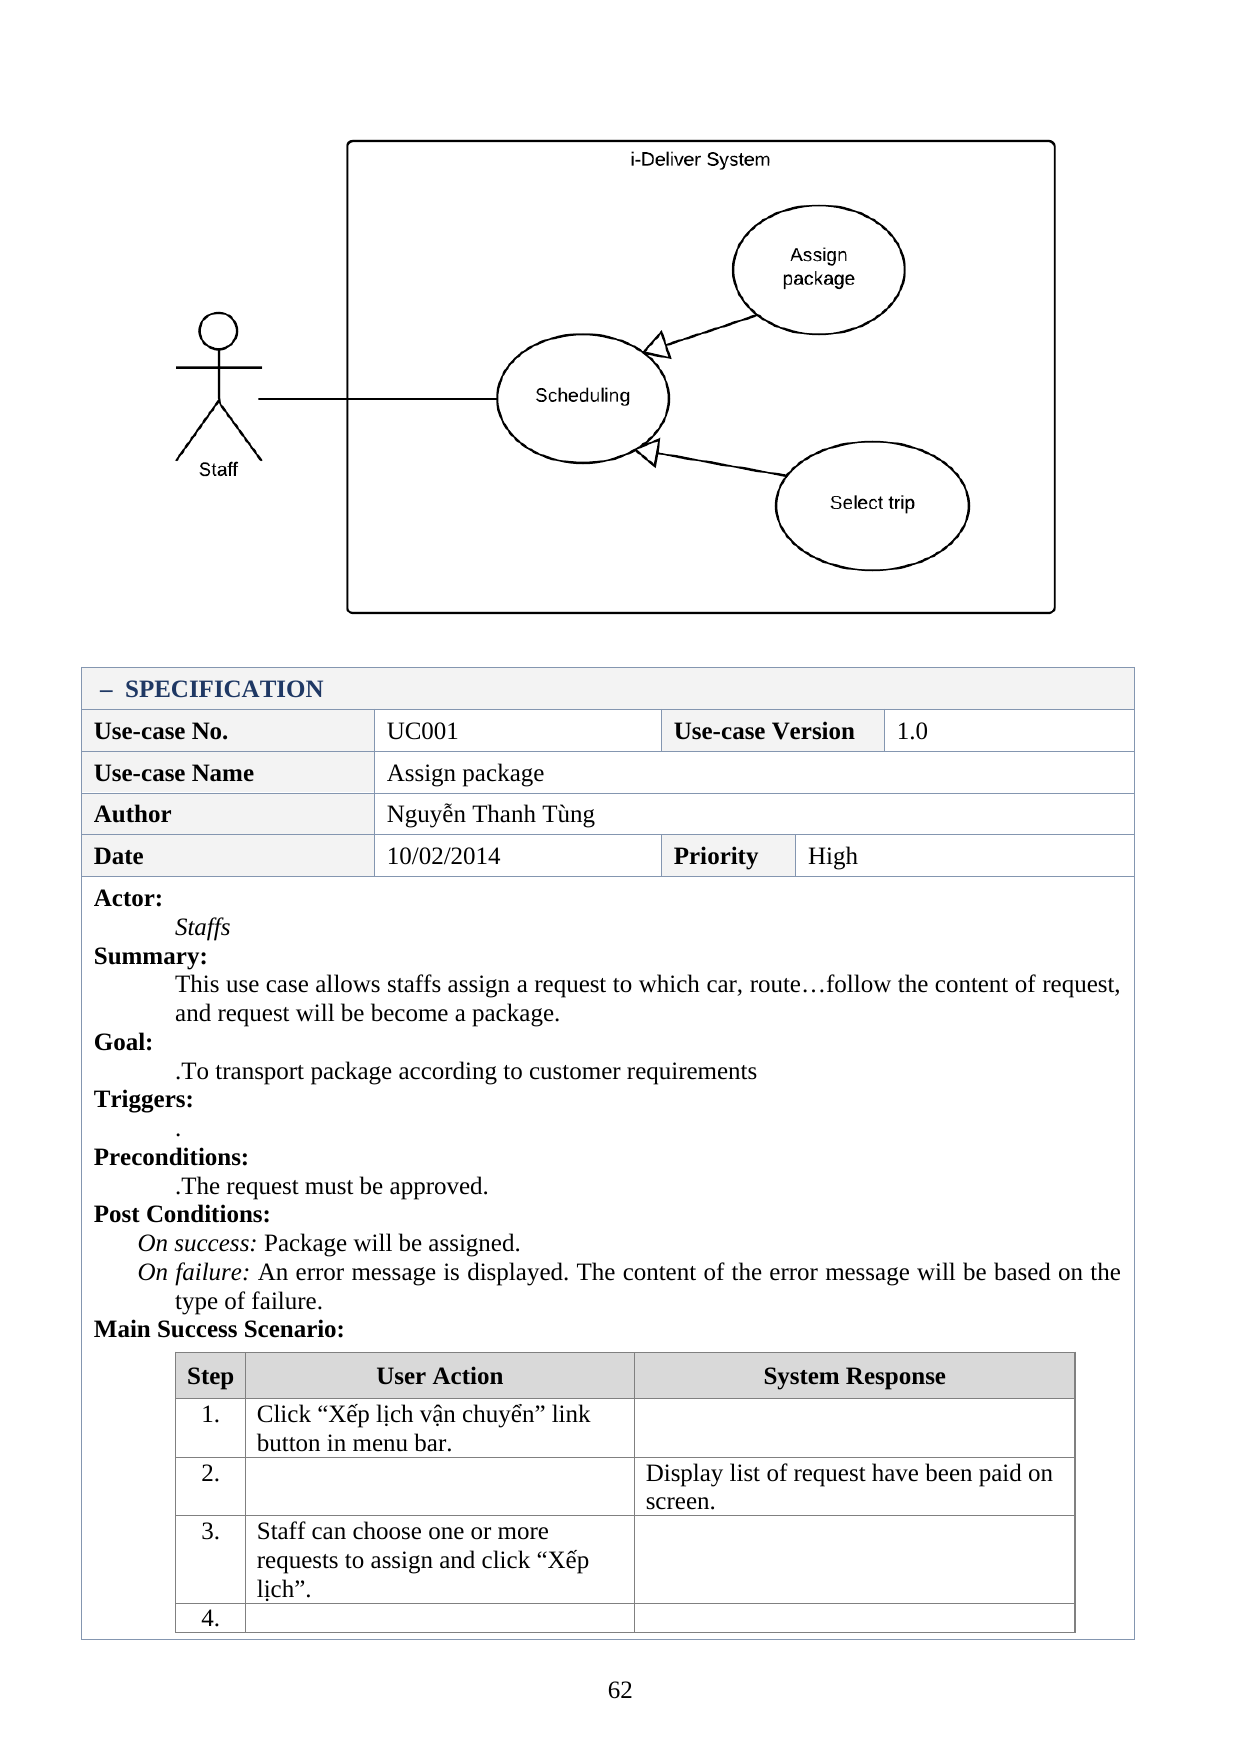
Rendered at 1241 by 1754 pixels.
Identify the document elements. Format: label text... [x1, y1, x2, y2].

table_cell UC001 [375, 710, 661, 751]
table_header – SPECIFICATION [82, 668, 1134, 709]
table_cell Assign package [375, 752, 1134, 792]
table_cell 1.0 [885, 710, 1134, 751]
table_cell Author [82, 794, 374, 834]
table_cell 10/02/2014 [375, 835, 661, 876]
table_cell Nguyễn Thanh Tùng [375, 794, 1134, 834]
table_cell Use-case No. [82, 710, 374, 751]
picture [112, 103, 1128, 648]
table_cell Use-case Version [662, 710, 884, 751]
table_cell Use-case Name [82, 752, 374, 792]
table_cell High [796, 835, 1134, 876]
table_cell Priority [662, 835, 795, 876]
table_cell Date [82, 835, 374, 876]
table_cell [82, 877, 1134, 1639]
